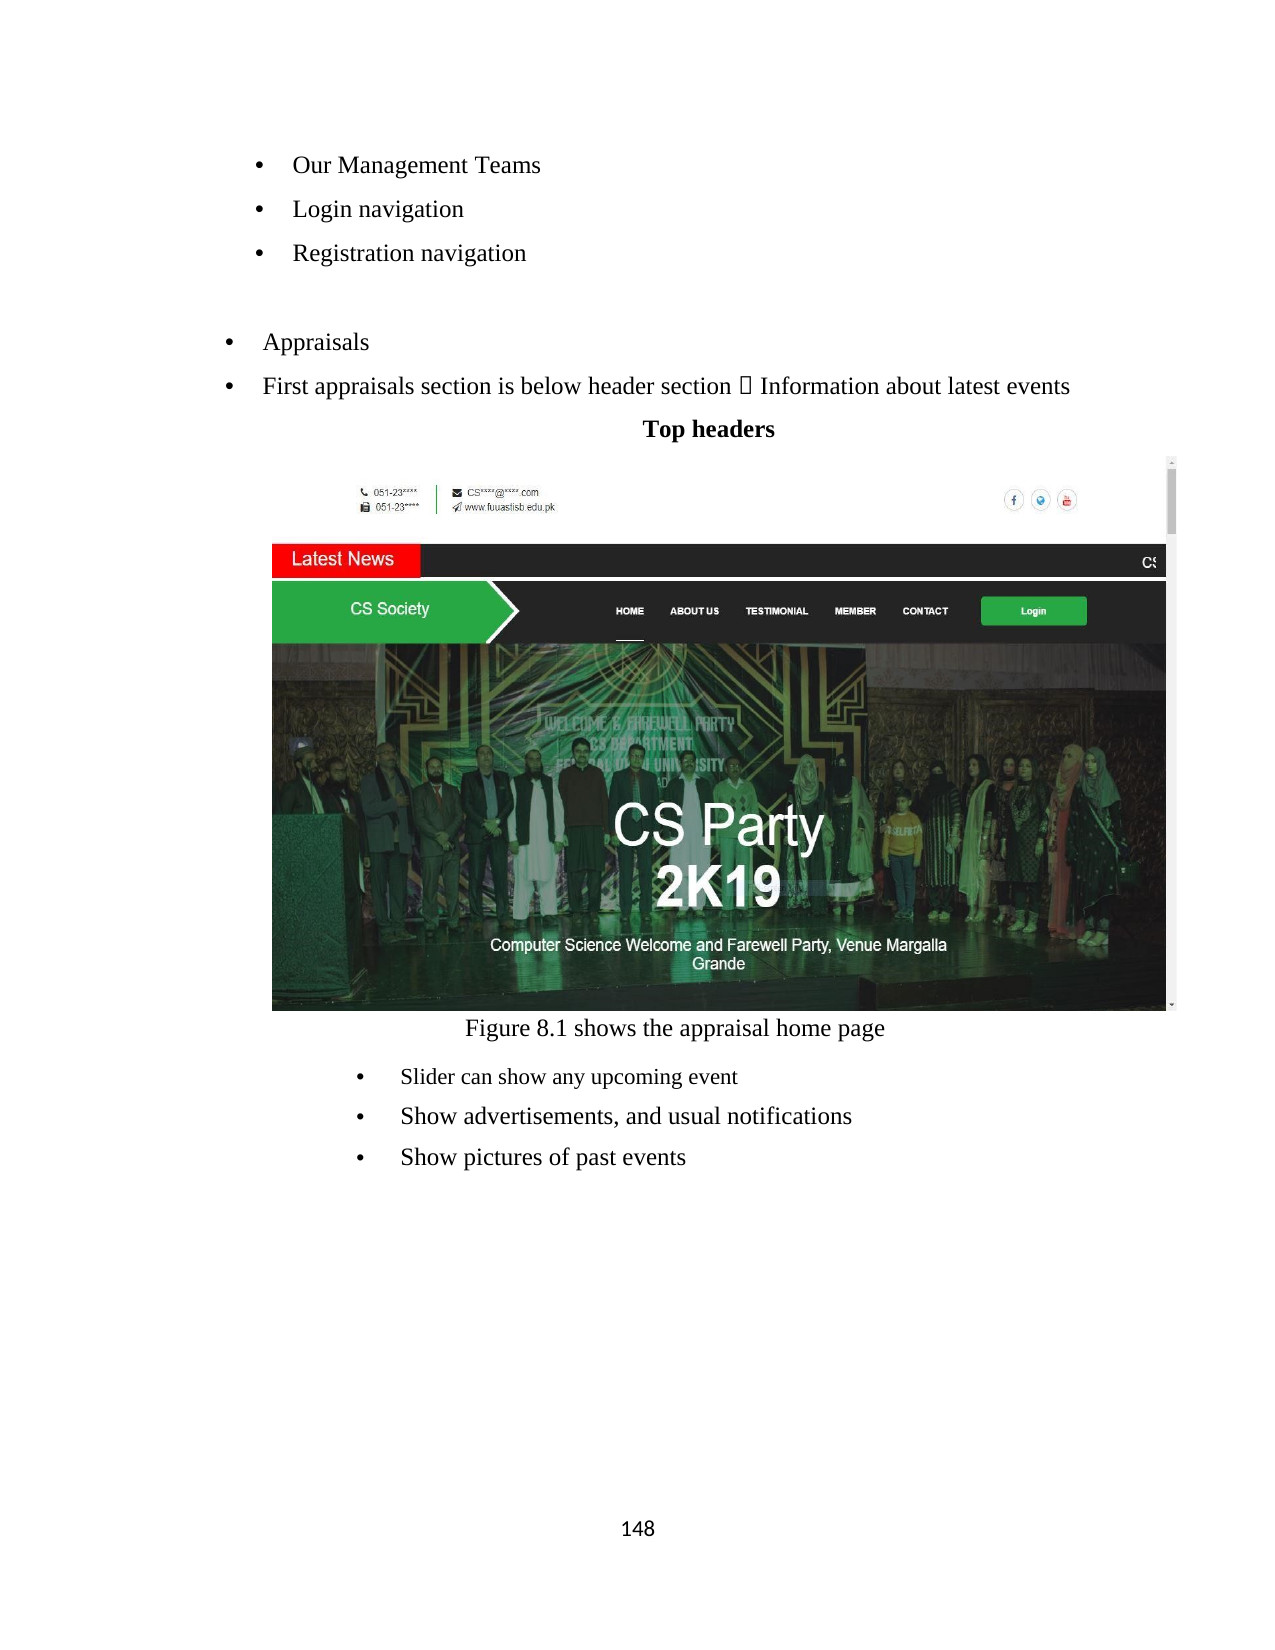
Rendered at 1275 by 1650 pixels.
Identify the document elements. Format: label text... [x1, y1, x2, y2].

text Figure 8.1 shows the appraisal home page [116, 1013, 885, 1042]
list Registration navigation [255, 238, 1171, 267]
list Show pictures of past events [356, 1142, 1171, 1171]
picture [272, 456, 1177, 1011]
list Slider can show any upcoming event [356, 1063, 1171, 1089]
list Appraisals [225, 327, 1171, 356]
list Our Management Teams [255, 150, 1171, 179]
list Show advertisements, and usual notifications [356, 1101, 1171, 1130]
list First appraisals section is below header section  Information about latest events [225, 368, 1171, 402]
subtitle Top headers [642, 414, 1176, 443]
list Login navigation [255, 194, 1171, 223]
